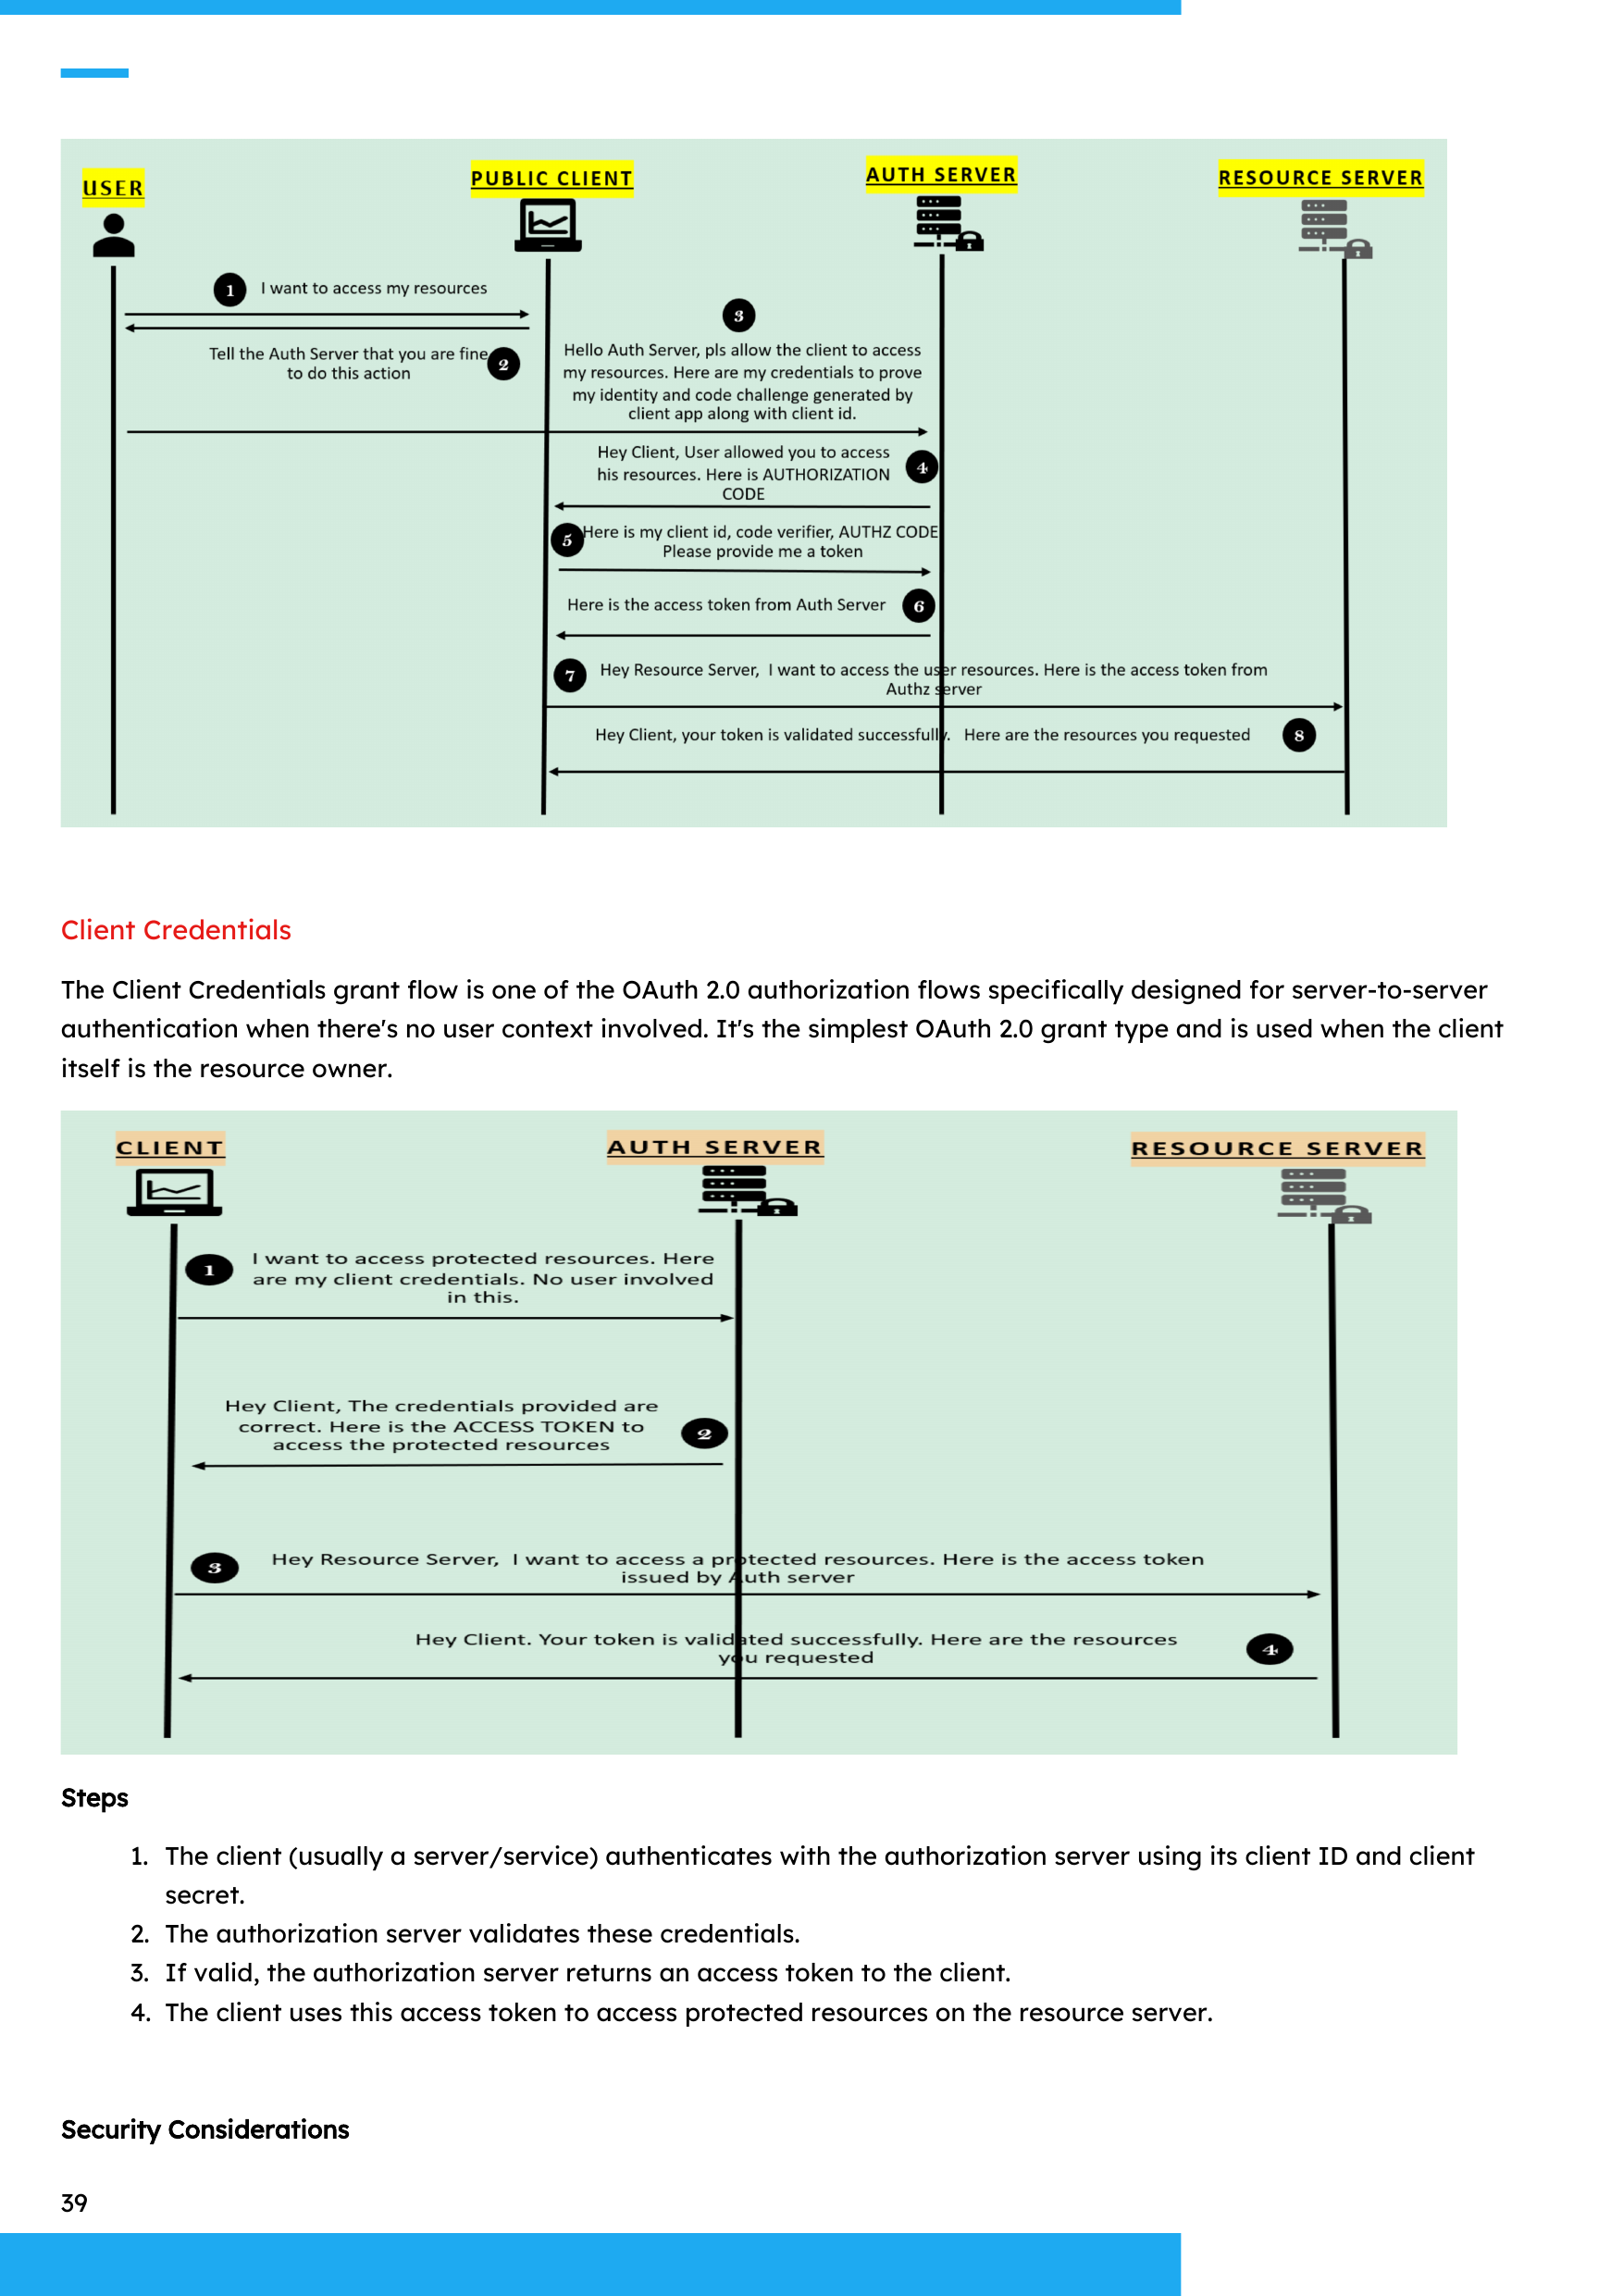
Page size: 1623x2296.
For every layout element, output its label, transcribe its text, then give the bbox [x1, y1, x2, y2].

picture [60, 68, 129, 78]
picture [60, 1111, 1457, 1755]
text Steps [61, 1781, 1526, 1813]
list The client (usually a server/service) authenticates with the authorization server using its client ID and client secret. [130, 1840, 1526, 1910]
subtitle Client Credentials [61, 912, 1526, 947]
list The client uses this access token to access protected resources on the resource server. [130, 1996, 1526, 2028]
text Security Considerations [61, 2113, 1526, 2144]
picture [0, 0, 1182, 15]
list If valid, the authorization server returns an access token to the client. [130, 1957, 1526, 1989]
picture [0, 2233, 1182, 2296]
picture [60, 139, 1447, 827]
text The Client Credentials grant flow is one of the OAuth 2.0 authorization flows specifically designed for server-to-server authentication when there's no user context involved. It's the simplest OAuth 2.0 grant type and is used when the client itself is the resource owner. [61, 974, 1526, 1084]
list The authorization server validates these credentials. [130, 1917, 1526, 1949]
